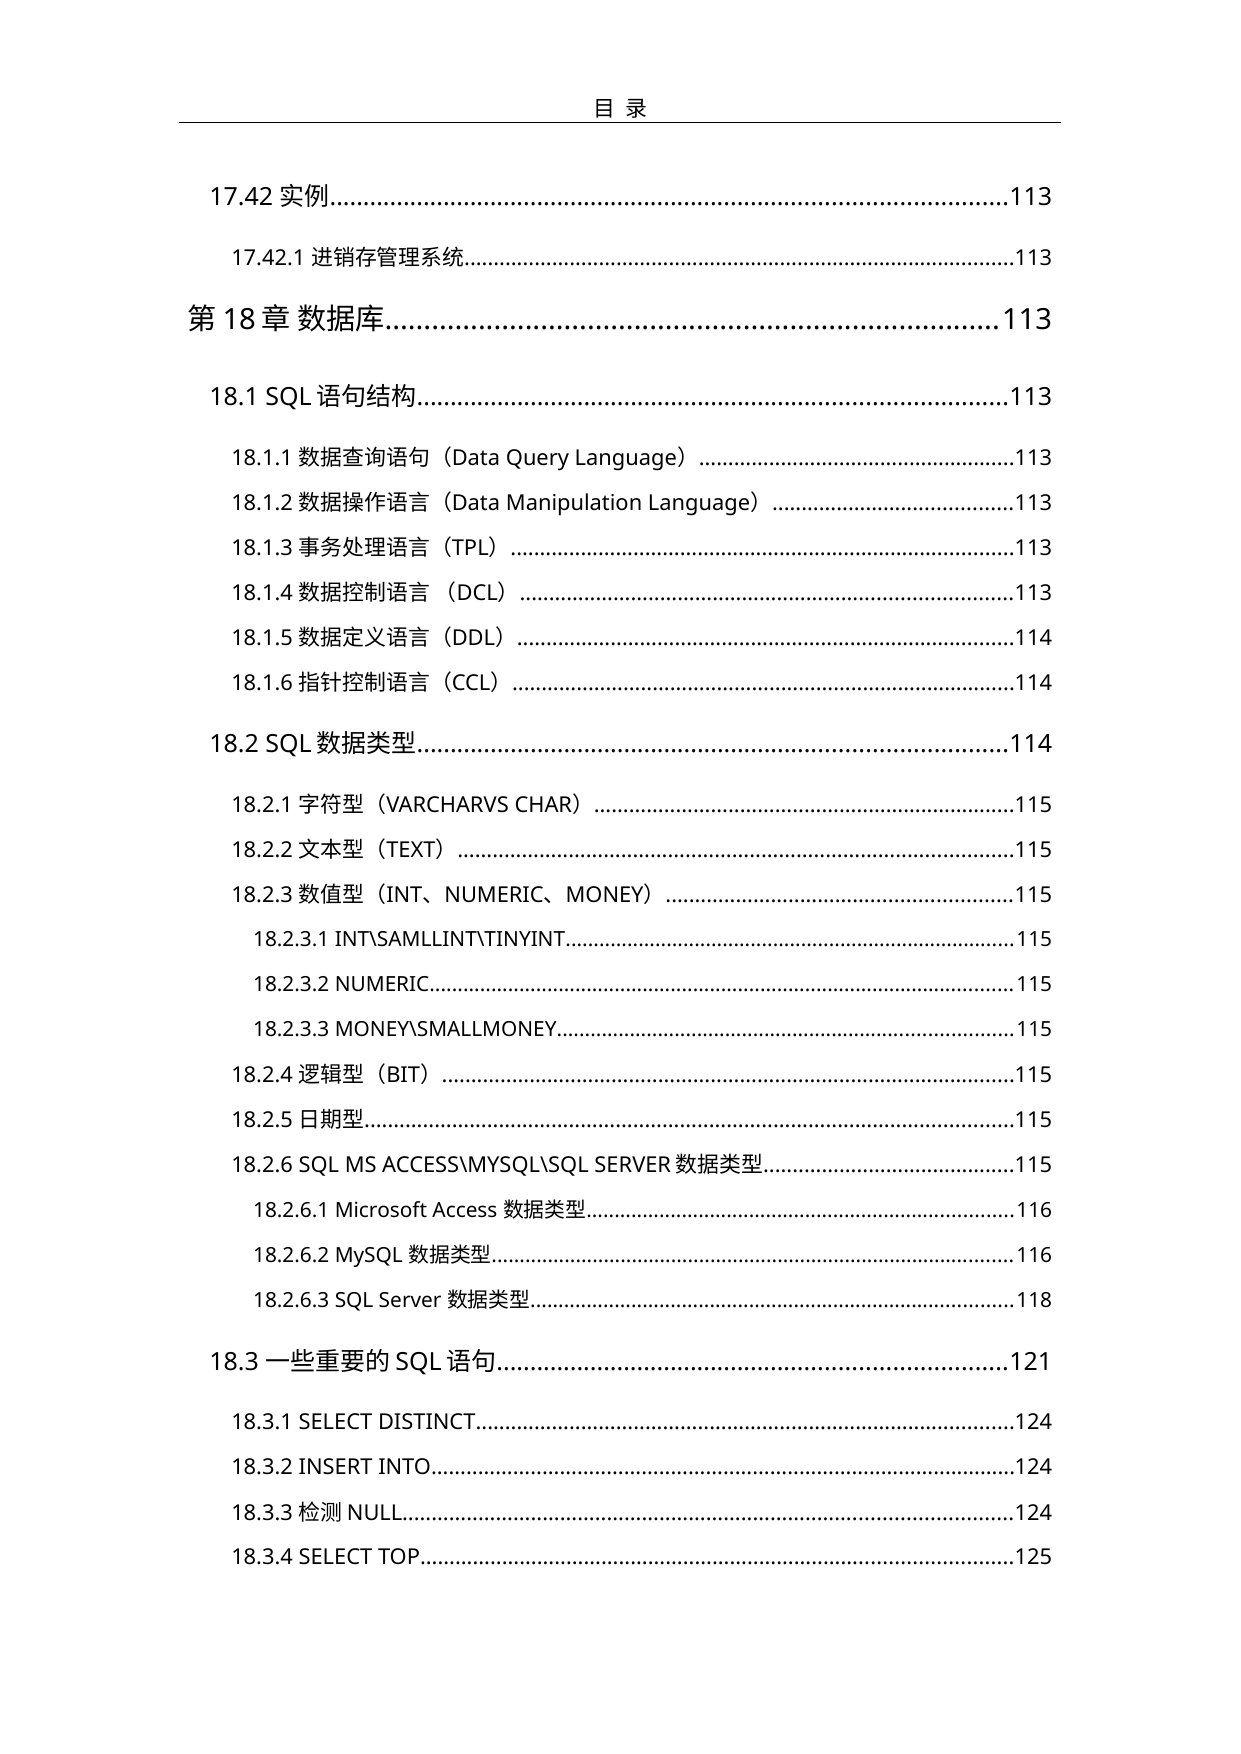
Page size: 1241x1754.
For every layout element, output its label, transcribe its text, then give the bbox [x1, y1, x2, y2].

text 18.3.1 SELECT DISTINCT 124 [231, 1404, 1053, 1437]
text 18.2.6.1 Microsoft Access 数据类型 116 [253, 1192, 1053, 1224]
text 第18章 数据库 113 [187, 284, 1053, 349]
text 18.1.5 数据定义语言（DDL） 114 [231, 619, 1053, 652]
text 18.2 SQL数据类型 114 [209, 709, 1053, 774]
text 18.2.4 逻辑型（BIT） 115 [231, 1057, 1053, 1089]
text 18.1 SQL语句结构 113 [209, 362, 1053, 427]
text 18.3.4 SELECT TOP 125 [231, 1539, 1053, 1572]
text 18.2.1 字符型（VARCHARVS CHAR） 115 [231, 787, 1053, 819]
text 18.2.5 日期型 115 [231, 1102, 1053, 1134]
text 17.42.1 进销存管理系统 113 [231, 239, 1053, 272]
text 18.2.6 SQL MS ACCESS\MYSQL\SQL SERVER数据类型 115 [231, 1147, 1053, 1179]
text 18.1.4 数据控制语言 （DCL） 113 [231, 574, 1053, 607]
text 18.1.6 指针控制语言（CCL） 114 [231, 664, 1053, 697]
text 18.3.2 INSERT INTO 124 [231, 1449, 1053, 1482]
text 18.1.3 事务处理语言（TPL） 113 [231, 529, 1053, 562]
text 18.2.6.3 SQL Server 数据类型 118 [253, 1282, 1053, 1314]
text 18.2.6.2 MySQL 数据类型 116 [253, 1237, 1053, 1269]
text 17.42 实例 113 [209, 162, 1053, 227]
text 18.2.3.1 INT\SAMLLINT\TINYINT 115 [253, 922, 1053, 954]
text 18.2.2 文本型（TEXT） 115 [231, 832, 1053, 864]
text 18.2.3.2 NUMERIC 115 [253, 967, 1053, 999]
text 18.3.3 检测NULL 124 [231, 1494, 1053, 1527]
text 18.2.3 数值型（INT、NUMERIC、MONEY） 115 [231, 877, 1053, 909]
text 18.3 一些重要的SQL语句 121 [209, 1327, 1053, 1392]
text 18.2.3.3 MONEY\SMALLMONEY 115 [253, 1012, 1053, 1044]
text 18.1.1 数据查询语句（Data Query Language） 113 [231, 439, 1053, 472]
text 18.1.2 数据操作语言（Data Manipulation Language） 113 [231, 484, 1053, 517]
